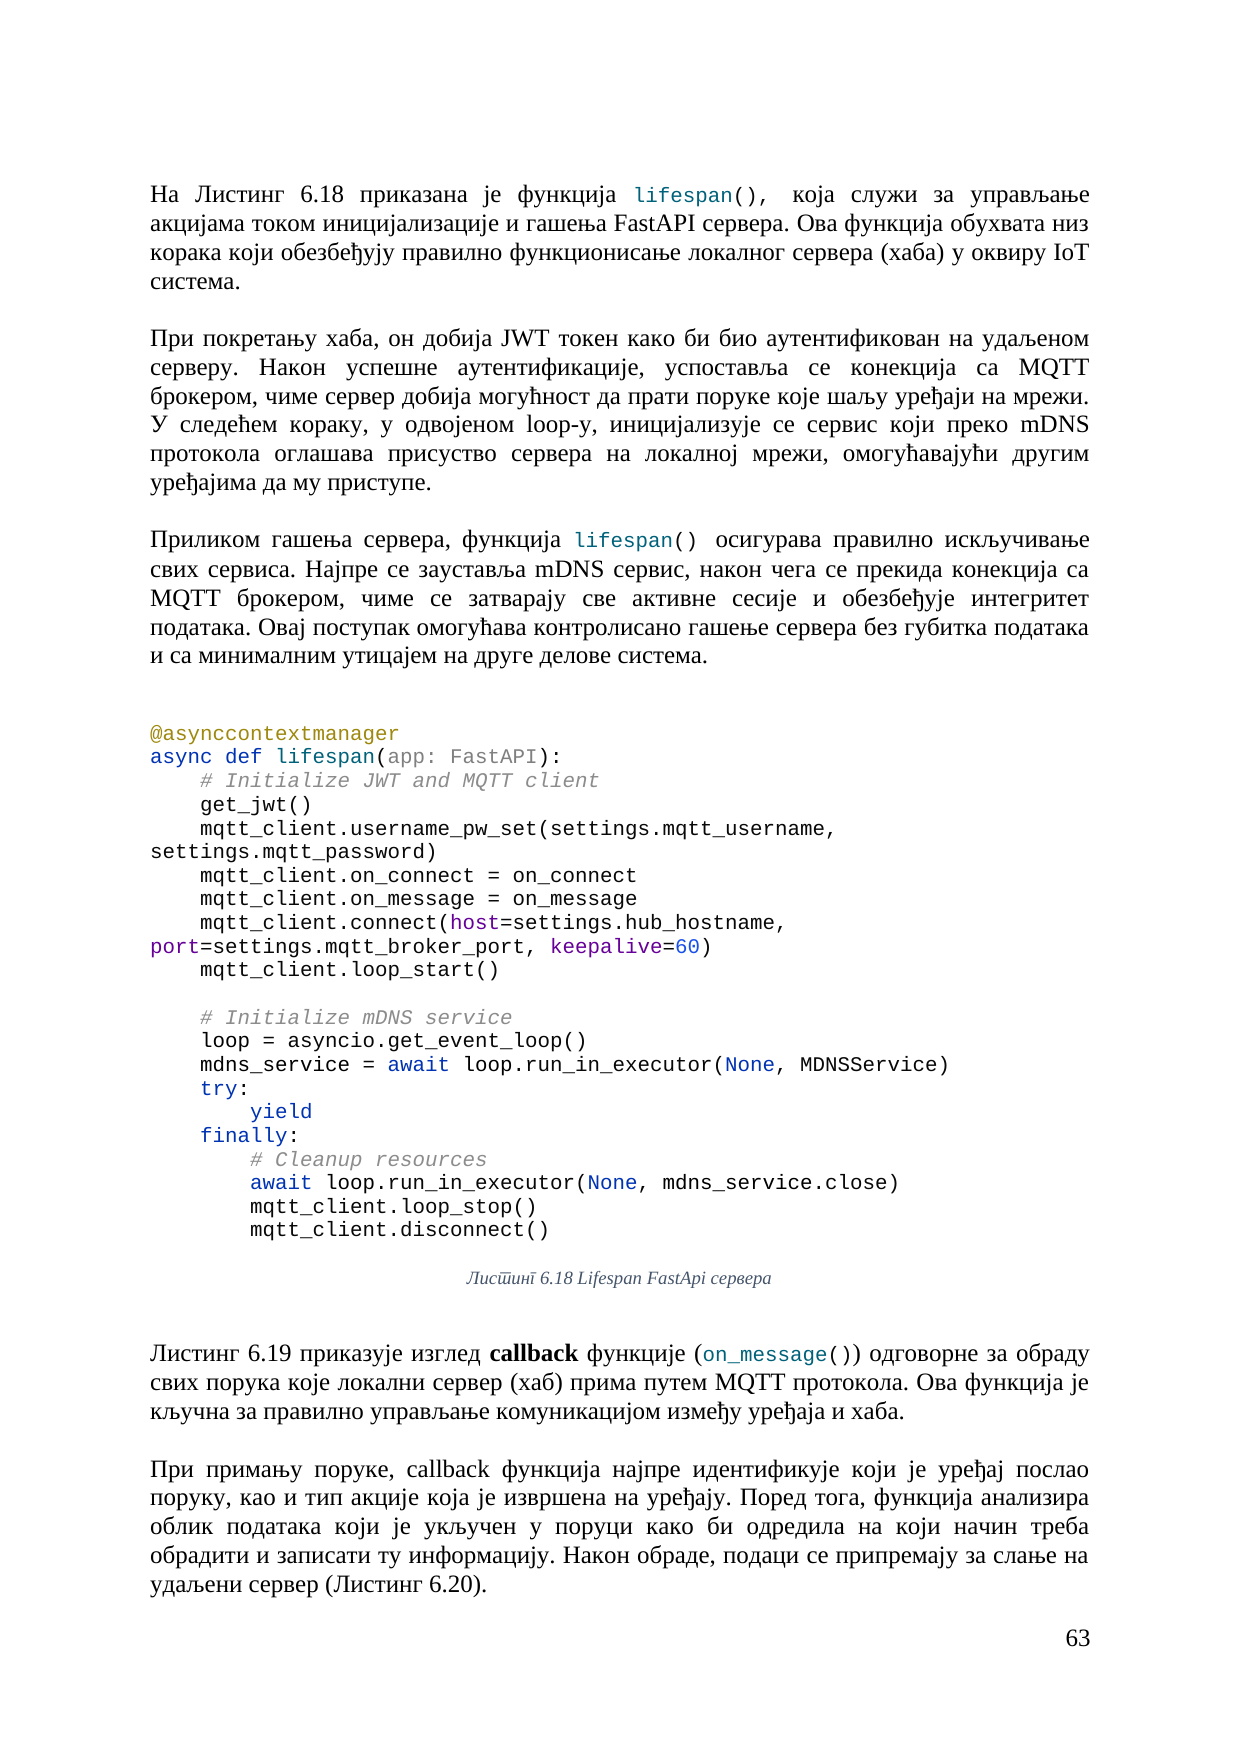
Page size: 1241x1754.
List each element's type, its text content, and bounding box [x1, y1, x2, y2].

text @asynccontextmanager async def lifespan(app: FastAPI): # Initialize JWT and MQTT client get_jwt() mqtt_client.username_pw_set(settings.mqtt_username, settings.mqtt_password) mqtt_client.on_connect = on_connect mqtt_client.on_message = on_message mqtt_client.connect(host=settings.hub_hostname, port=settings.mqtt_broker_port, keepalive=60) mqtt_client.loop_start() # Initialize mDNS service loop = asyncio.get_event_loop() mdns_service = await loop.run_in_executor(None, MDNSService) try: yield finally: # Cleanup resources await loop.run_in_executor(None, mdns_service.close) mqtt_client.loop_stop() mqtt_client.disconnect() [150, 723, 1090, 1243]
text При покретању хаба, он добија JWT токен како би био аутентификован на удаљеном серверу. Након успешне аутентификације, успоставља се конекција са MQTT брокером, чиме сервер добија могућност да прати поруке које шаљу уређаји на мрежи. У следећем кораку, у одвојеном loop-у, иницијализује се сервис који преко mDNS протокола оглашава присуство сервера на локалној мрежи, омогућавајући другим уређајима да му приступе. [150, 323, 1090, 496]
text Приликом гашења сервера, функција lifespan() осигурава правилно искључивање свих сервиса. Најпре се зауставља mDNS сервис, након чега се прекида конекција са MQTT брокером, чиме се затварају све активне сесије и обезбеђује интегритет података. Овај поступак омогућава контролисано гашење сервера без губитка података и са минималним утицајем на друге делове система. [150, 524, 1090, 669]
